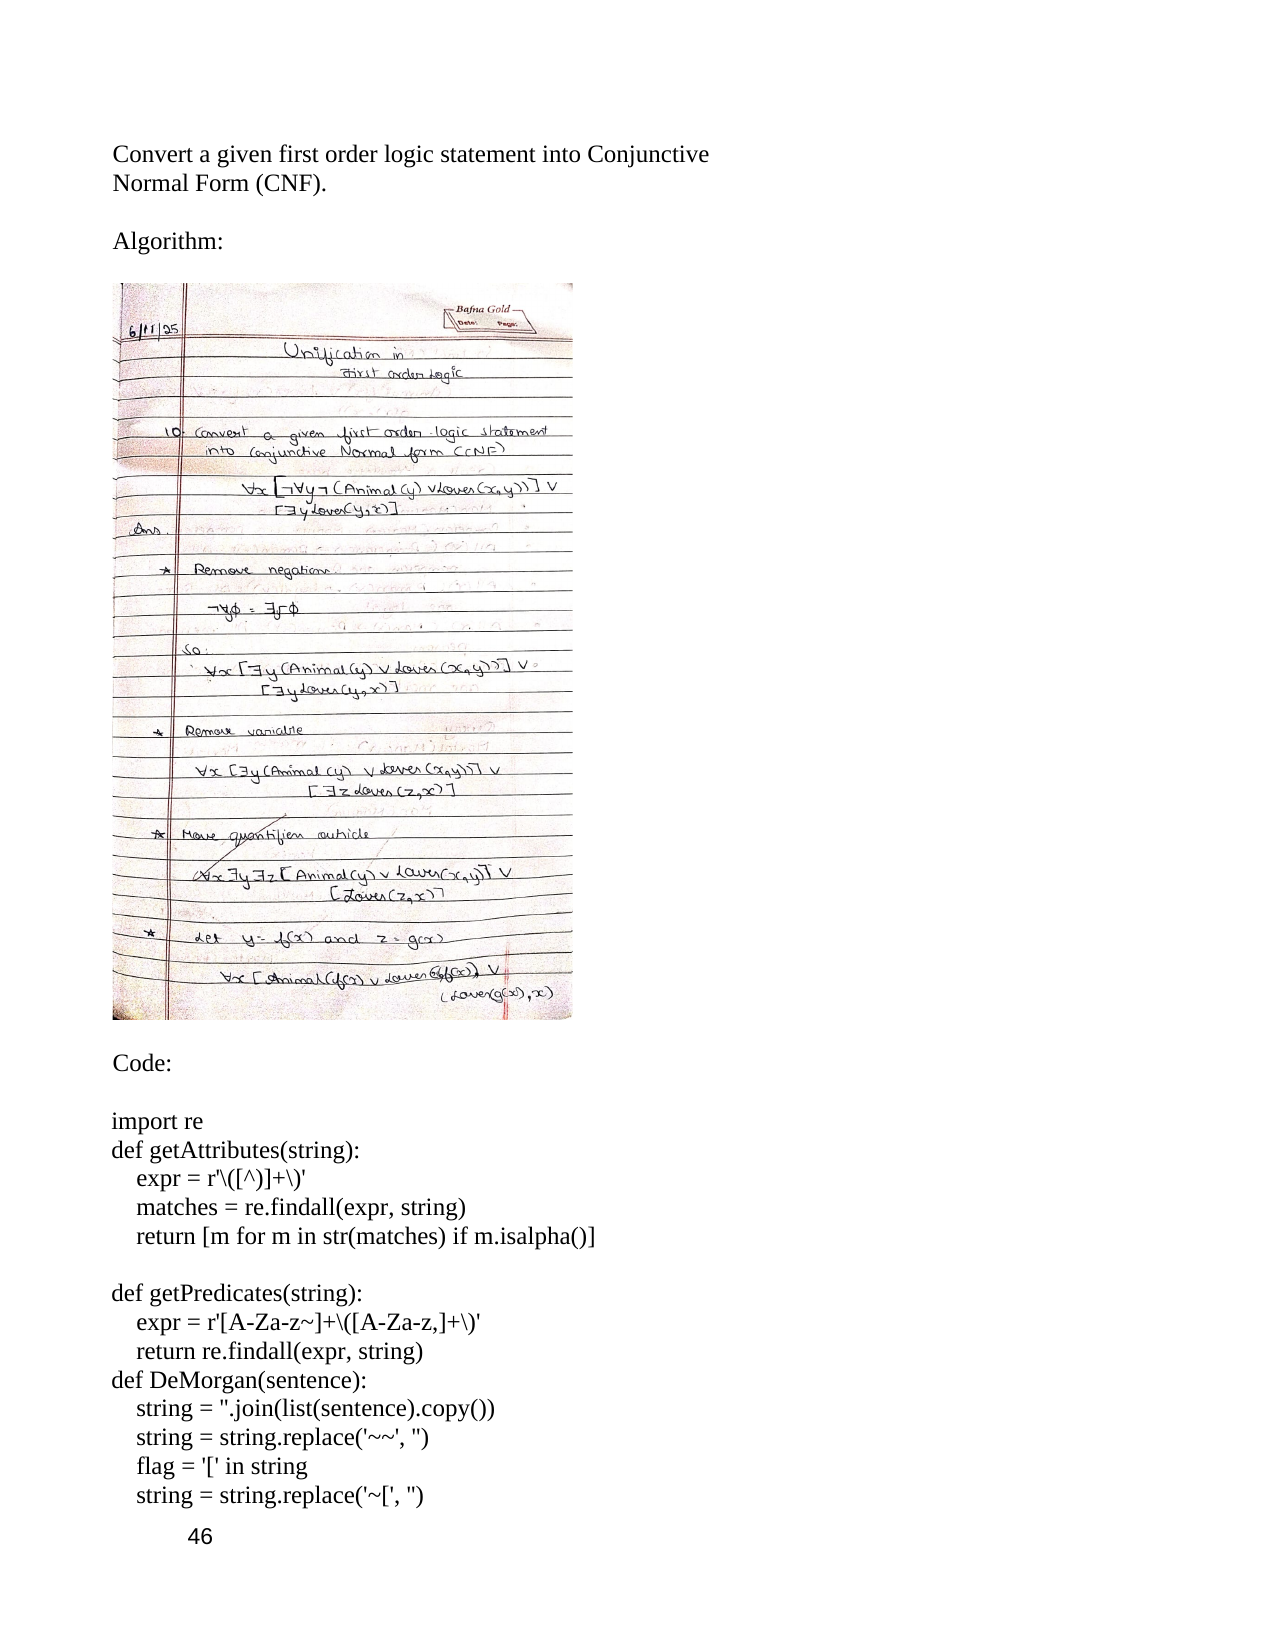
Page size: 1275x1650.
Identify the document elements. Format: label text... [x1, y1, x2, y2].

text def getPredicates(string): [111, 1278, 1183, 1307]
text return [m for m in str(matches) if m.isalpha()] [111, 1221, 1183, 1250]
text expr = r'[A-Za-z~]+\([A-Za-z,]+\)' [111, 1307, 1183, 1336]
picture [112, 283, 573, 1020]
text def DeMorgan(sentence): [111, 1365, 1183, 1393]
text return re.findall(expr, string) [111, 1336, 1183, 1365]
text Code: [112, 1048, 781, 1077]
text string = string.replace('~~', '') [111, 1422, 1183, 1451]
text flag = '[' in string [111, 1451, 1183, 1480]
text matches = re.findall(expr, string) [111, 1192, 1183, 1221]
text import re [111, 1106, 1183, 1135]
text Convert a given first order logic statement into Conjunctive Normal Form (CNF). [112, 139, 781, 197]
text string = ''.join(list(sentence).copy()) [111, 1393, 1183, 1422]
text expr = r'\([^)]+\)' [111, 1163, 1183, 1192]
text string = string.replace('~[', '') [111, 1480, 1183, 1508]
text Algorithm: [112, 226, 781, 255]
text def getAttributes(string): [111, 1135, 1183, 1163]
